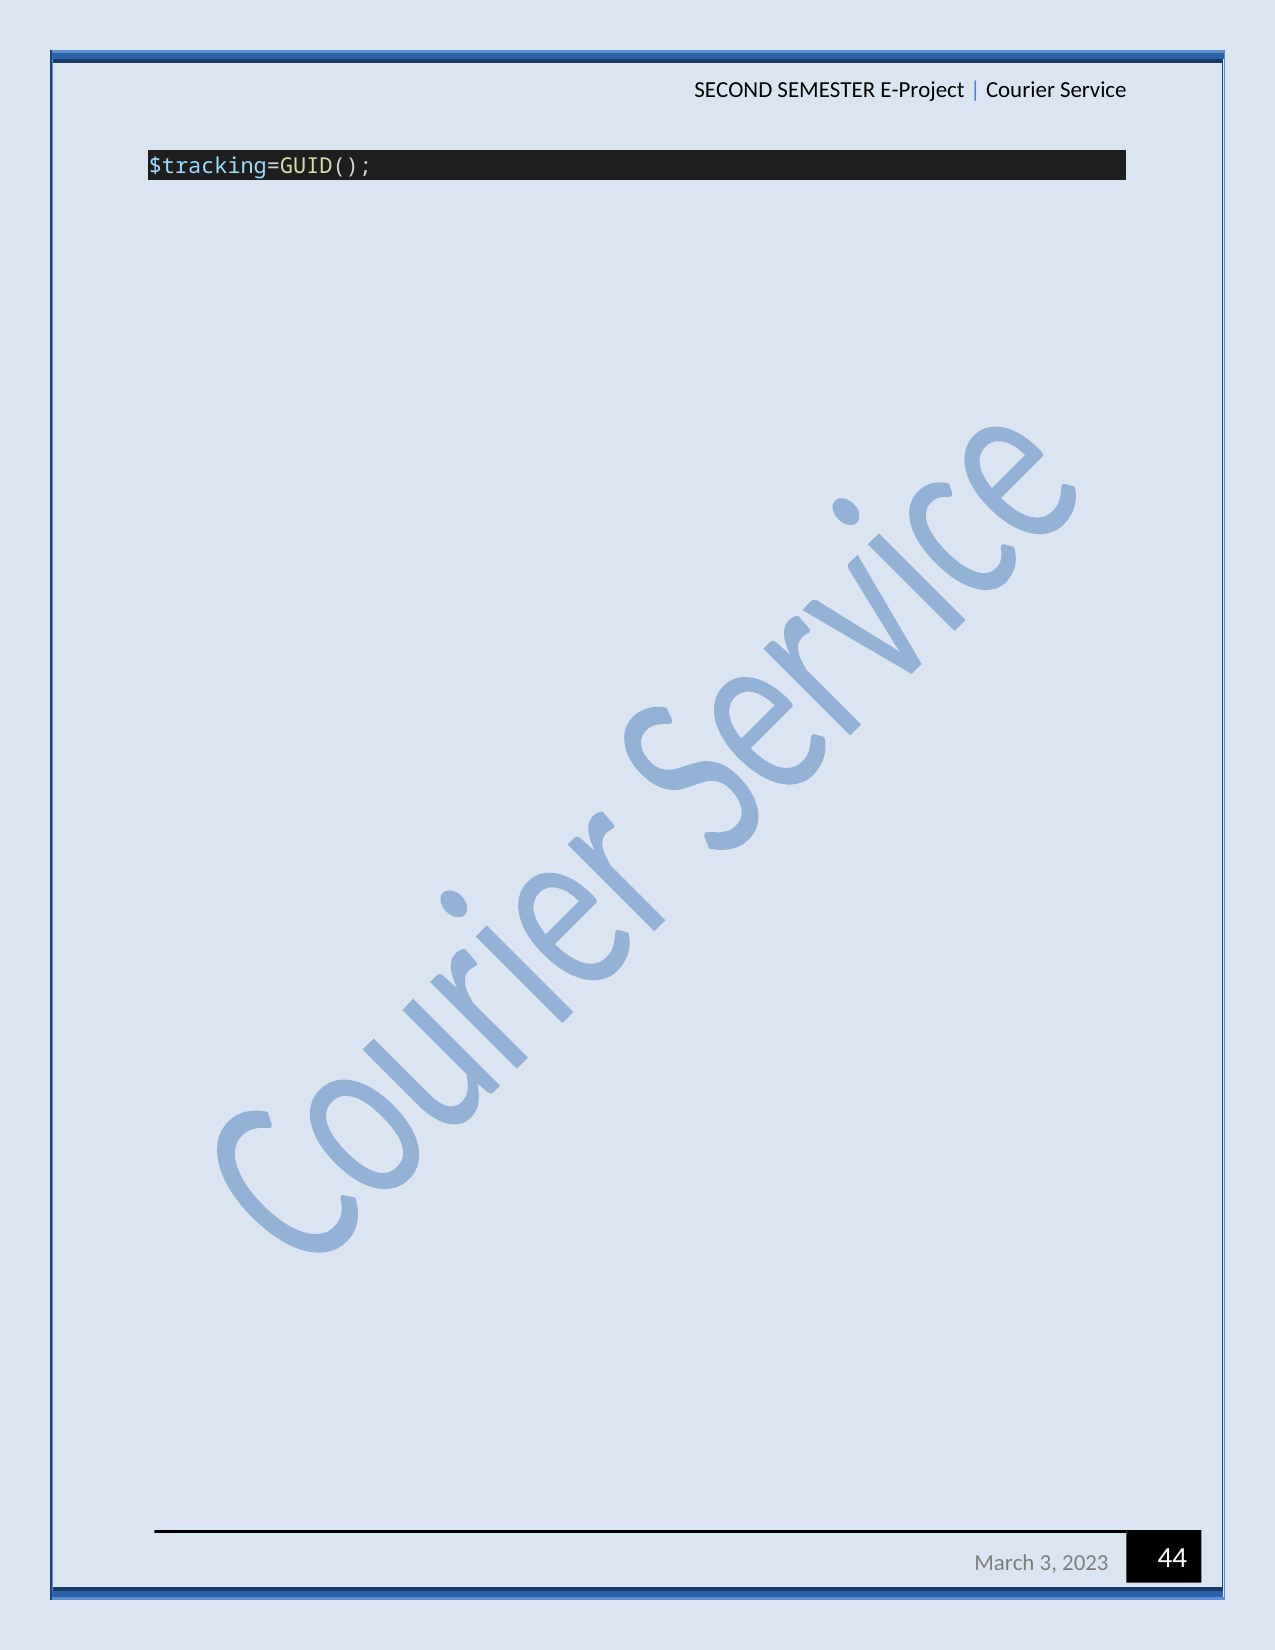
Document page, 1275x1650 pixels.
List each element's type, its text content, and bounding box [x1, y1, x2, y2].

text $tracking=GUID(); [148, 150, 1126, 180]
